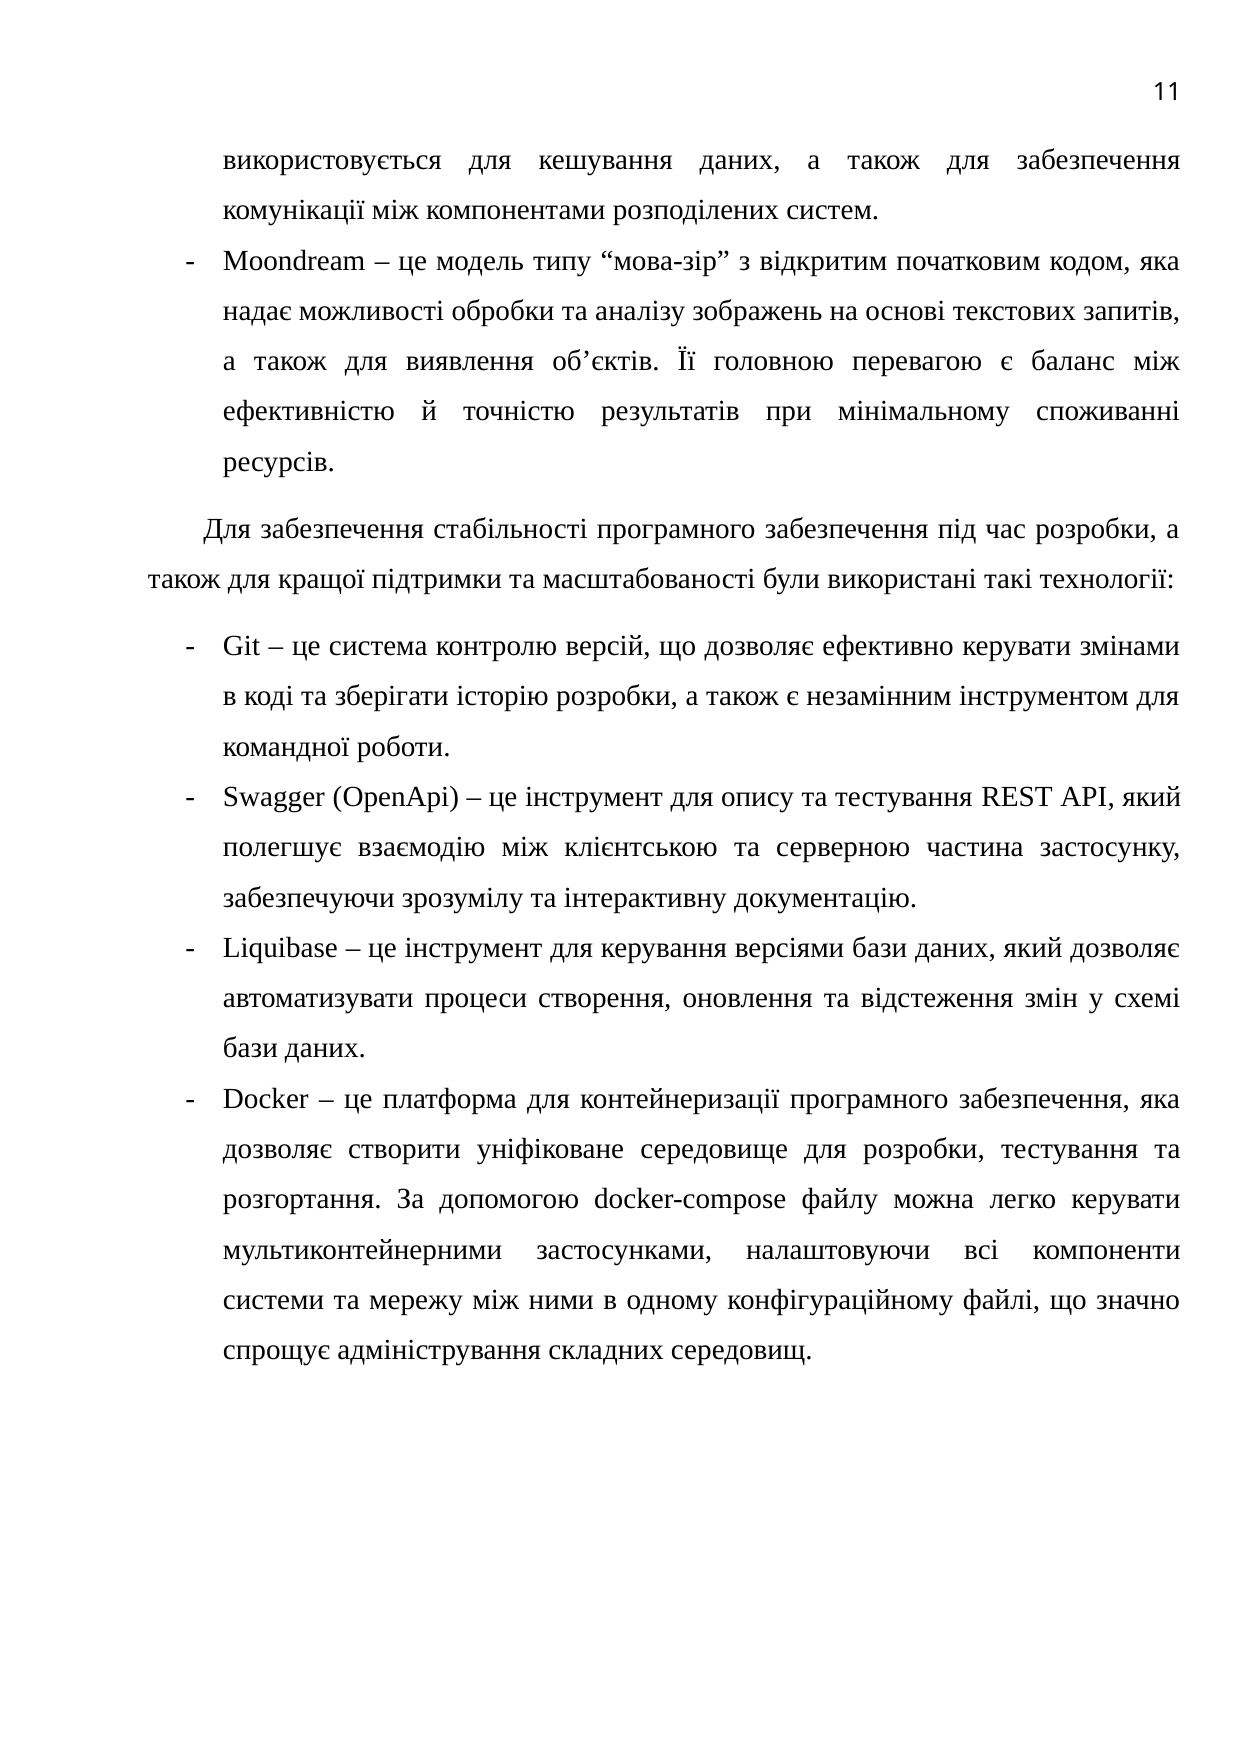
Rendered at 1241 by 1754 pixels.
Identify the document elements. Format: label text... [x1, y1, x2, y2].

list Swagger (OpenApi) – це інструмент для опису та тестування REST API, який полегшує взаємодію між клієнтською та серверною частина застосунку, забезпечуючи зрозумілу та інтерактивну документацію. [185, 779, 1181, 913]
list Moondream – це модель типу “мова-зір” з відкритим початковим кодом, яка надає можливості обробки та аналізу зображень на основі текстових запитів, а також для виявлення об’єктів. Її головною перевагою є баланс між ефективністю й точністю результатів при мінімальному споживанні ресурсів. [185, 243, 1181, 477]
list Git – це система контролю версій, що дозволяє ефективно керувати змінами в коді та зберігати історію розробки, а також є незамінним інструментом для командної роботи. [185, 628, 1181, 762]
text Для забезпечення стабільності програмного забезпечення під час розробки, а також для кращої підтримки та масштабованості були використані такі технології: [148, 511, 1181, 595]
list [185, 142, 1181, 226]
list Docker – це платформа для контейнеризації програмного забезпечення, яка дозволяє створити уніфіковане середовище для розробки, тестування та розгортання. За допомогою docker-compose файлу можна легко керувати мультиконтейнерними застосунками, налаштовуючи всі компоненти системи та мережу між ними в одному конфігураційному файлі, що значно спрощує адміністрування складних середовищ. [185, 1081, 1181, 1366]
list Liquibase – це інструмент для керування версіями бази даних, який дозволяє автоматизувати процеси створення, оновлення та відстеження змін у схемі бази даних. [185, 930, 1181, 1064]
